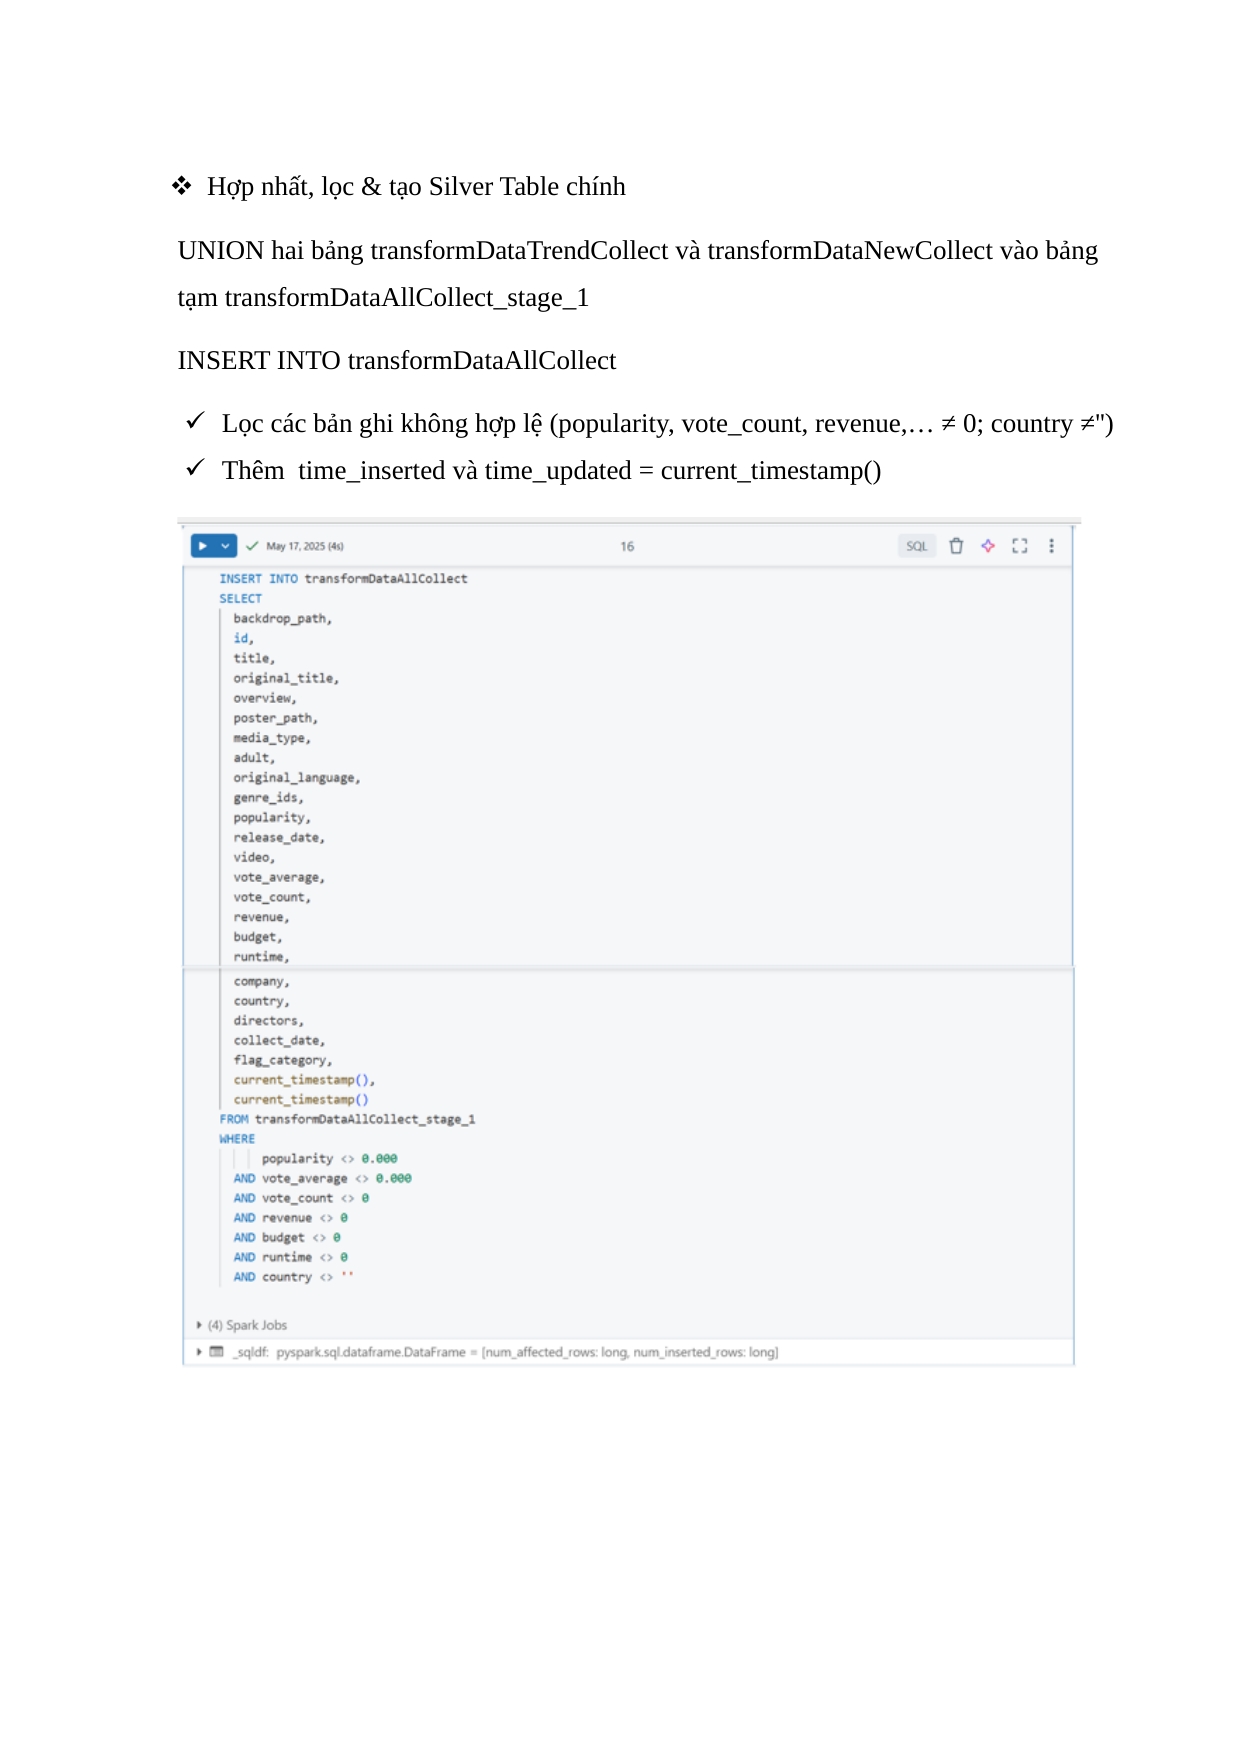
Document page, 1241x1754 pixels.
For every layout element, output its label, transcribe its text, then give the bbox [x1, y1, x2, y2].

list Hợp nhất, lọc & tạo Silver Table chính [169, 171, 1122, 202]
list Thêm time_inserted và time_updated = current_timestamp() [184, 454, 1122, 486]
text INSERT INTO transformDataAllCollect [177, 344, 1122, 375]
text UNION hai bảng transformDataTrendCollect và transformDataNewCollect vào bảng tạm transformDataAllCollect_stage_1 [177, 234, 1122, 312]
picture [177, 517, 1082, 1375]
list Lọc các bản ghi không hợp lệ (popularity, vote_count, revenue,… ≠ 0; country ≠'') [184, 407, 1122, 439]
